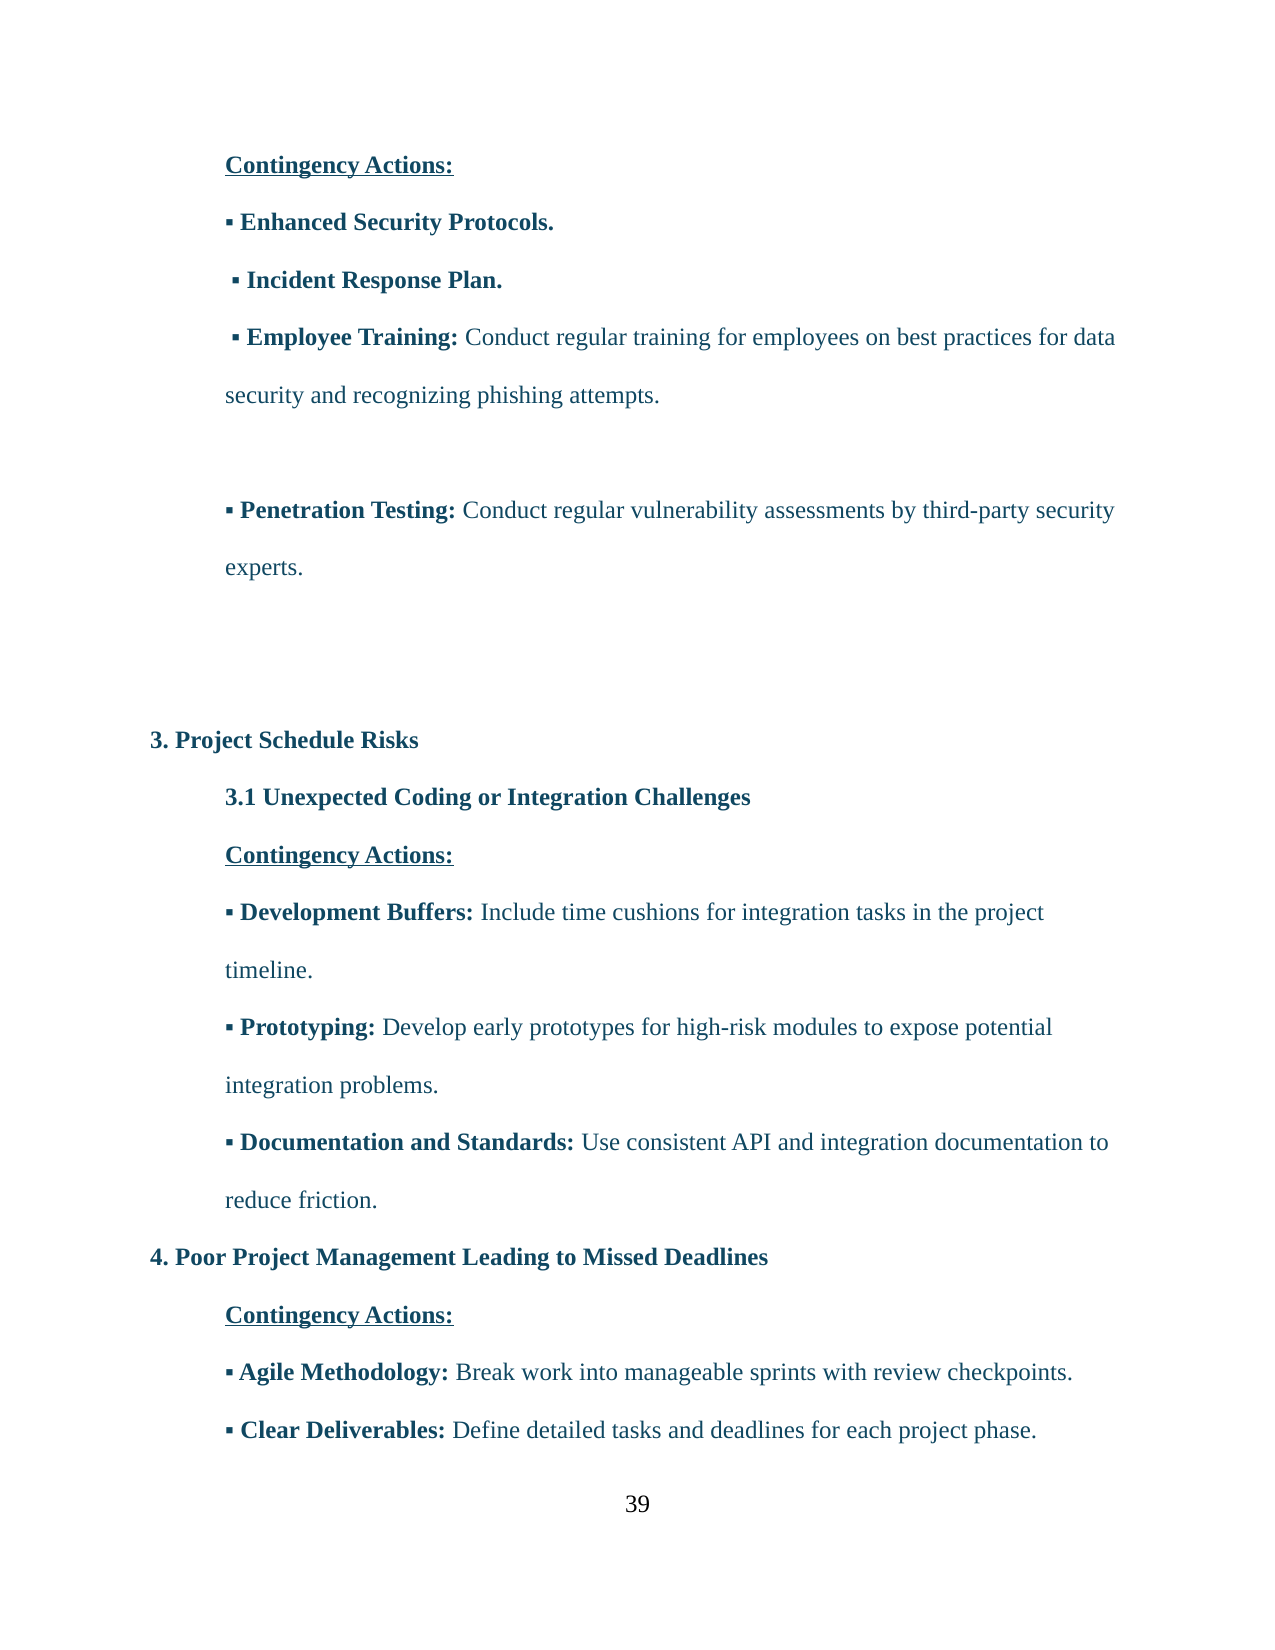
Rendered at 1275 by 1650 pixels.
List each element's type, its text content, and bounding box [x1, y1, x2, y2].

text ▪ Development Buffers: Include time cushions for integration tasks in the project timeline. [225, 897, 1125, 984]
text ▪ Employee Training: Conduct regular training for employees on best practices for data security and recognizing phishing attempts. [225, 322, 1125, 409]
text ▪ Prototyping: Develop early prototypes for high-risk modules to expose potential integration problems. [225, 1012, 1125, 1099]
text ▪ Penetration Testing: Conduct regular vulnerability assessments by third-party security experts. [225, 437, 1125, 581]
text 3. Project Schedule Risks [150, 725, 1125, 754]
text ▪ Agile Methodology: Break work into manageable sprints with review checkpoints. [225, 1357, 1125, 1386]
text 3.1 Unexpected Coding or Integration Challenges [150, 782, 1125, 811]
text Contingency Actions: [150, 840, 1125, 869]
text ▪ Clear Deliverables: Define detailed tasks and deadlines for each project phase. [225, 1415, 1125, 1444]
text ▪ Documentation and Standards: Use consistent API and integration documentation to reduce friction. [225, 1127, 1125, 1214]
text Contingency Actions: [225, 1300, 1125, 1329]
text Contingency Actions: ▪ Enhanced Security Protocols. [225, 150, 1125, 236]
text 4. Poor Project Management Leading to Missed Deadlines [150, 1242, 1125, 1271]
text ▪ Incident Response Plan. [225, 265, 1125, 294]
